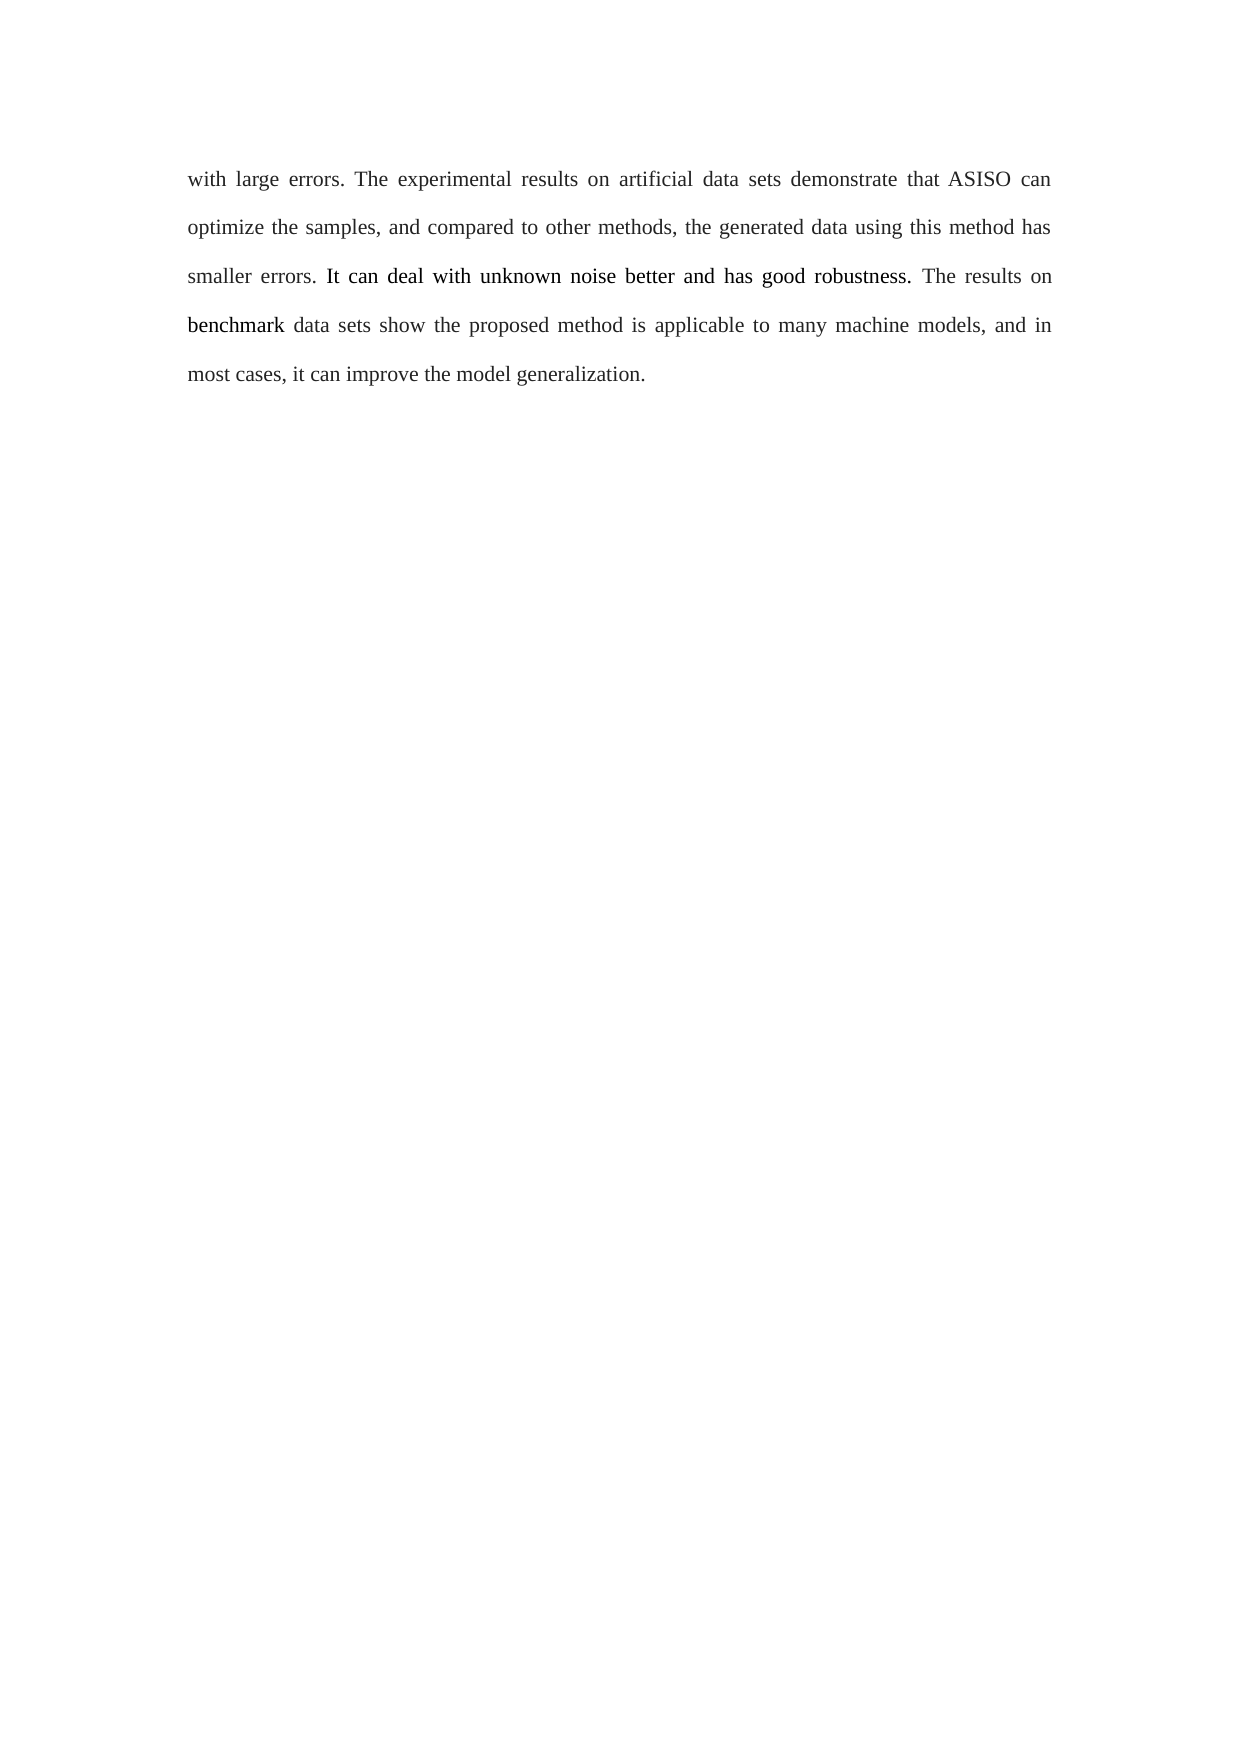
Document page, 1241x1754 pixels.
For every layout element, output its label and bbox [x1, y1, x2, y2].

text [187, 162, 1053, 389]
